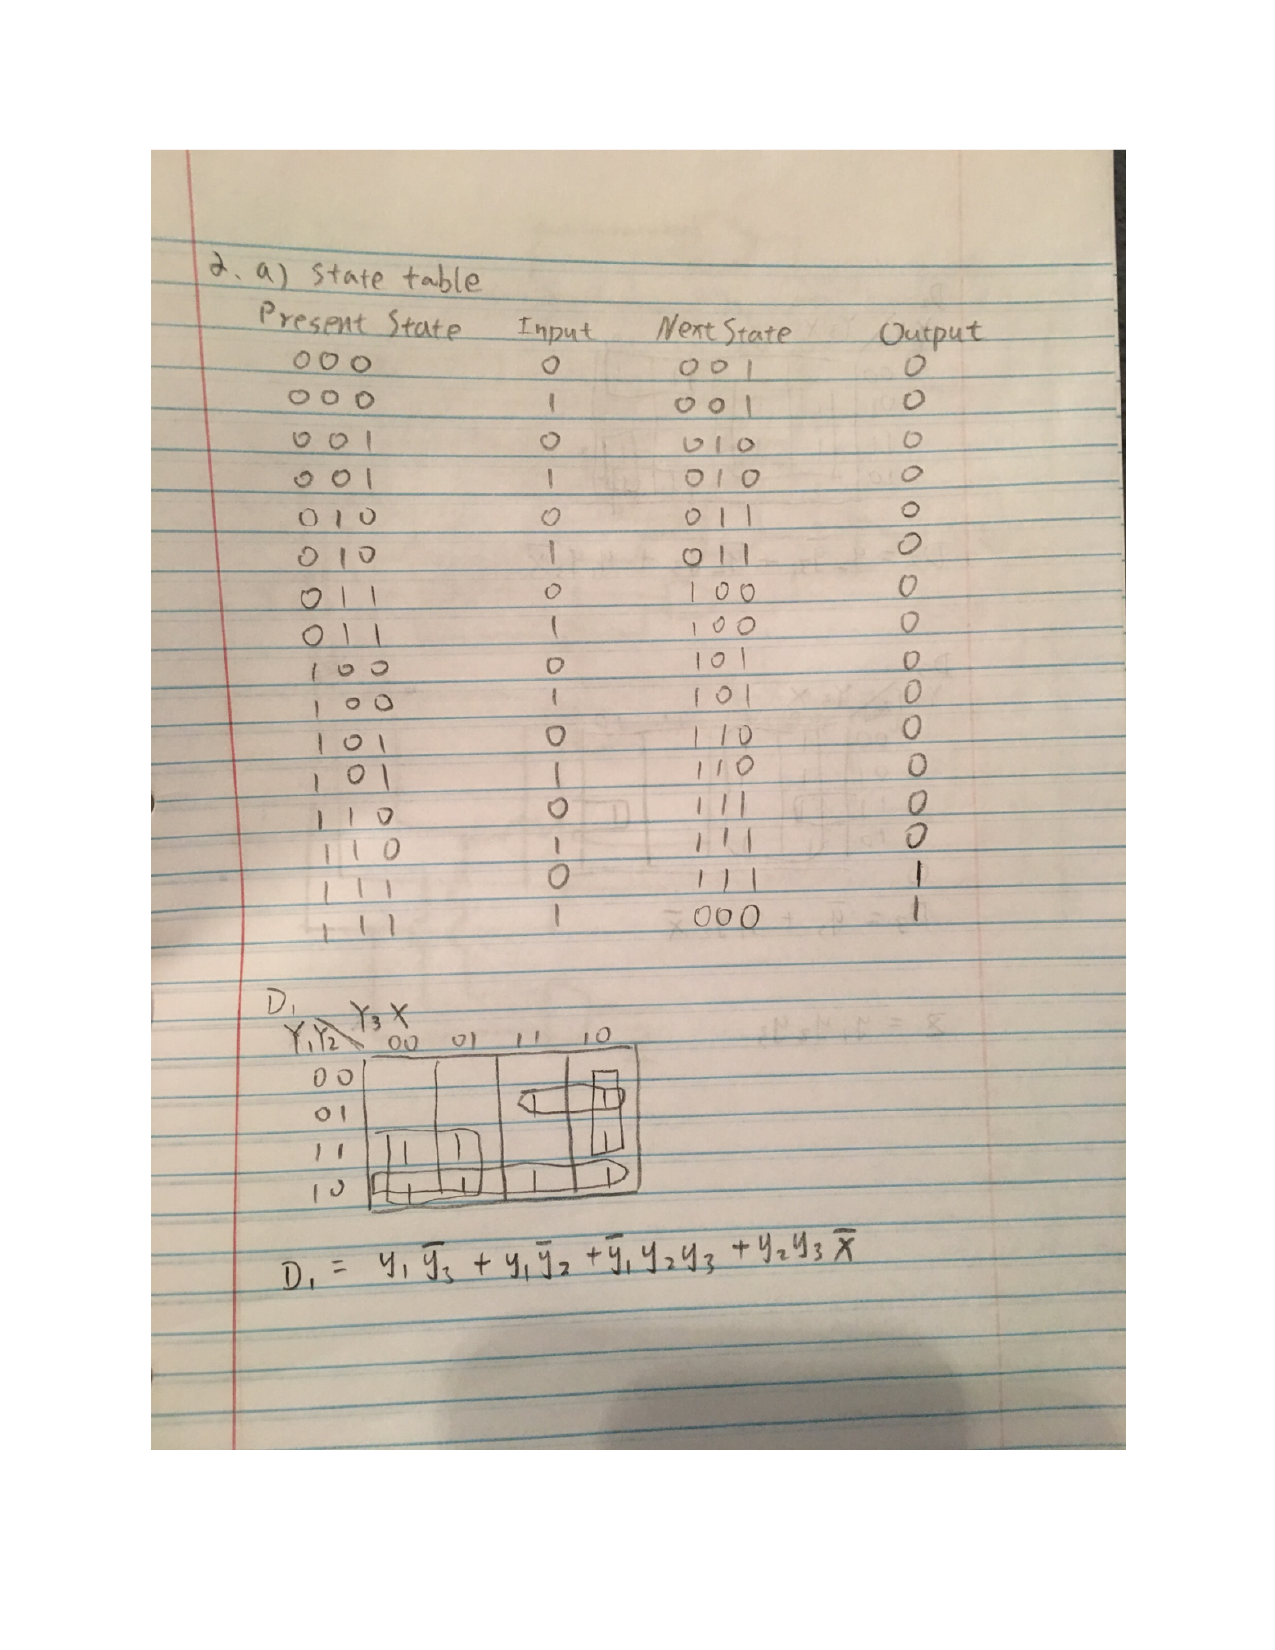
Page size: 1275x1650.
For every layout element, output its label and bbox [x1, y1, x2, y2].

picture [152, 151, 1126, 1448]
